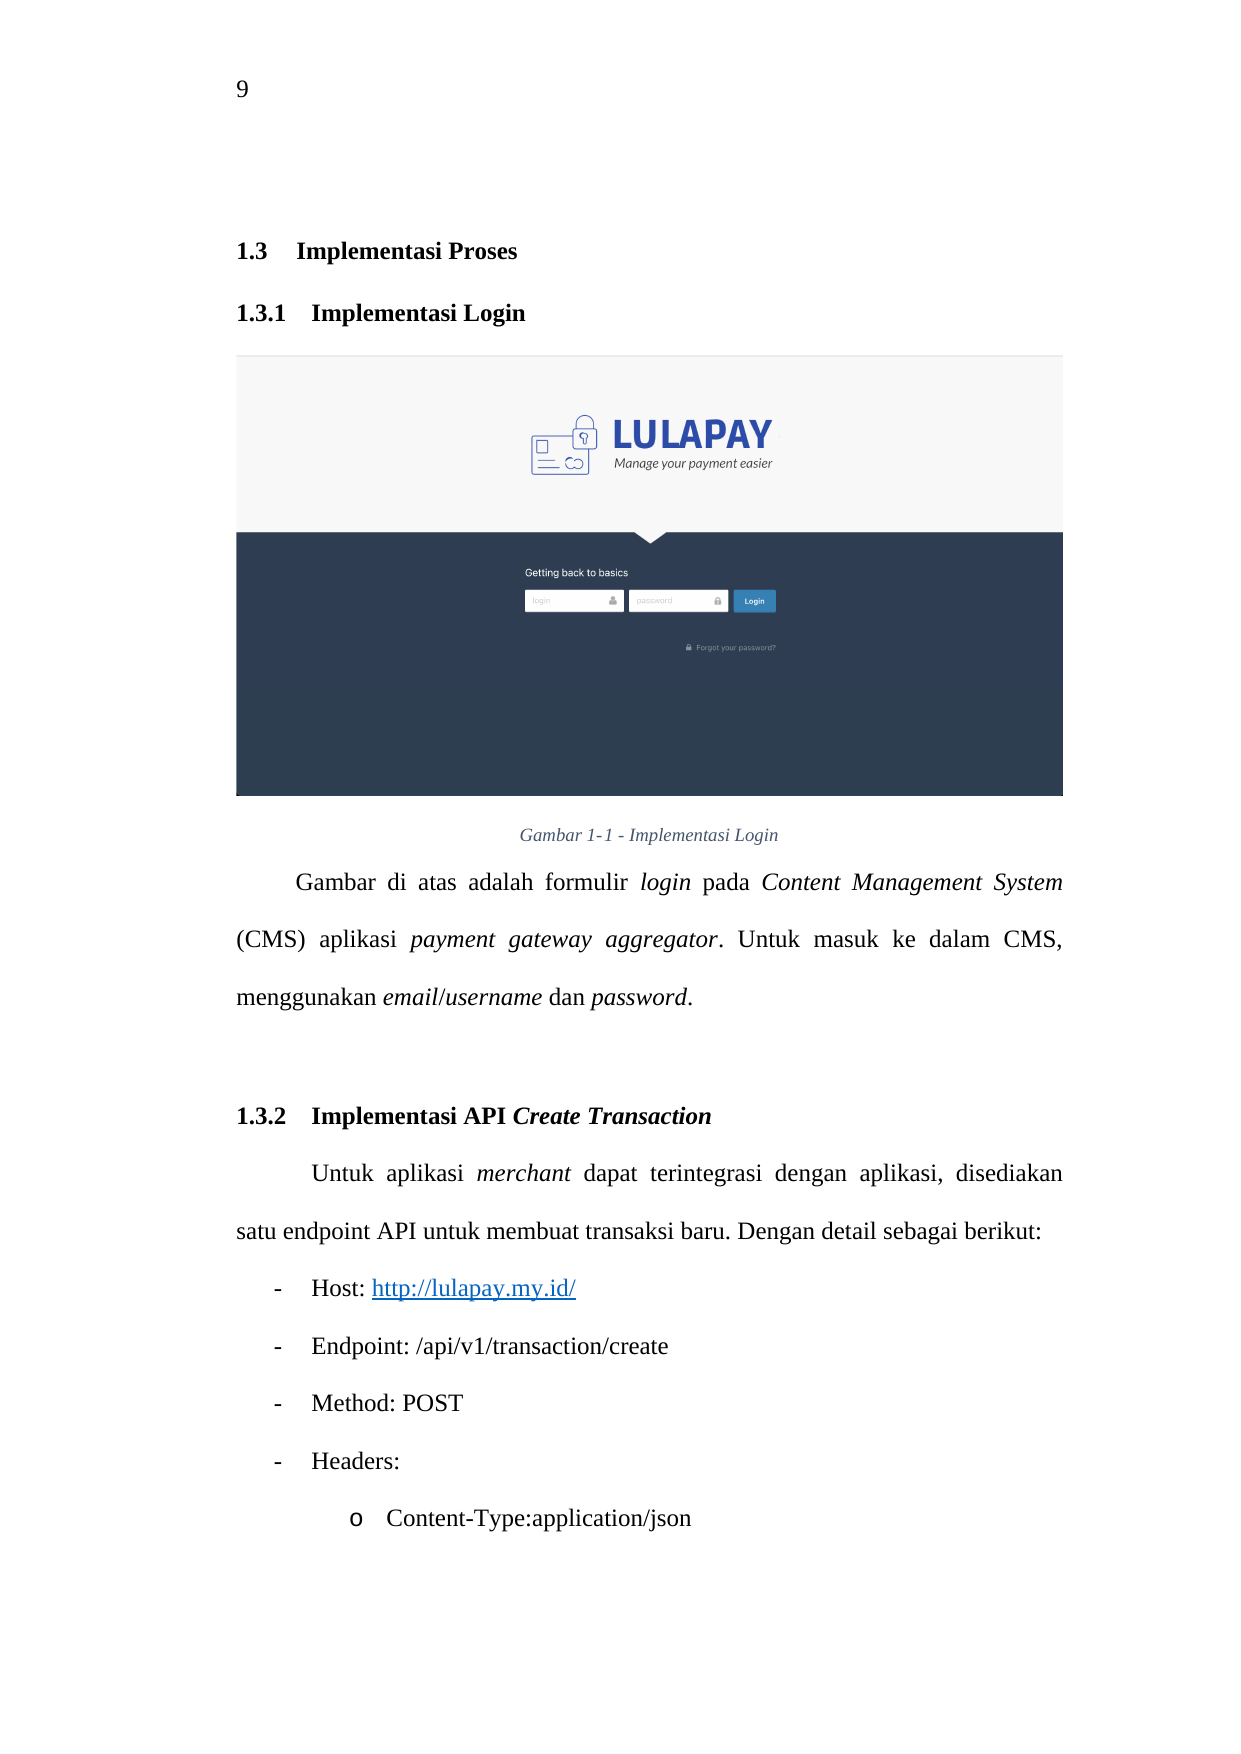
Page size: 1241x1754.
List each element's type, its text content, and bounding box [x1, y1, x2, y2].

text Gambar di atas adalah formulir login pada Content Management System (CMS) aplikasi payment gateway aggregator. Untuk masuk ke dalam CMS, menggunakan email/username dan password. [236, 867, 1063, 1010]
subtitle Implementasi Login [236, 298, 1063, 327]
list Headers: [274, 1446, 1063, 1474]
text Untuk aplikasi merchant dapat terintegrasi dengan aplikasi, disediakan satu endpoint API untuk membuat transaksi baru. Dengan detail sebagai berikut: [236, 1158, 1063, 1244]
subtitle Implementasi Proses [236, 236, 1063, 265]
text Gambar 1-1 - Implementasi Login [236, 824, 1063, 846]
list Host: http://lulapay.my.id/ [274, 1273, 1063, 1302]
list Method: POST [274, 1388, 1063, 1417]
picture [236, 355, 1063, 796]
list Endpoint: /api/v1/transaction/create [274, 1331, 1063, 1359]
subtitle Implementasi API Create Transaction [236, 1101, 1063, 1129]
list Content-Type:application/json [349, 1503, 1063, 1534]
